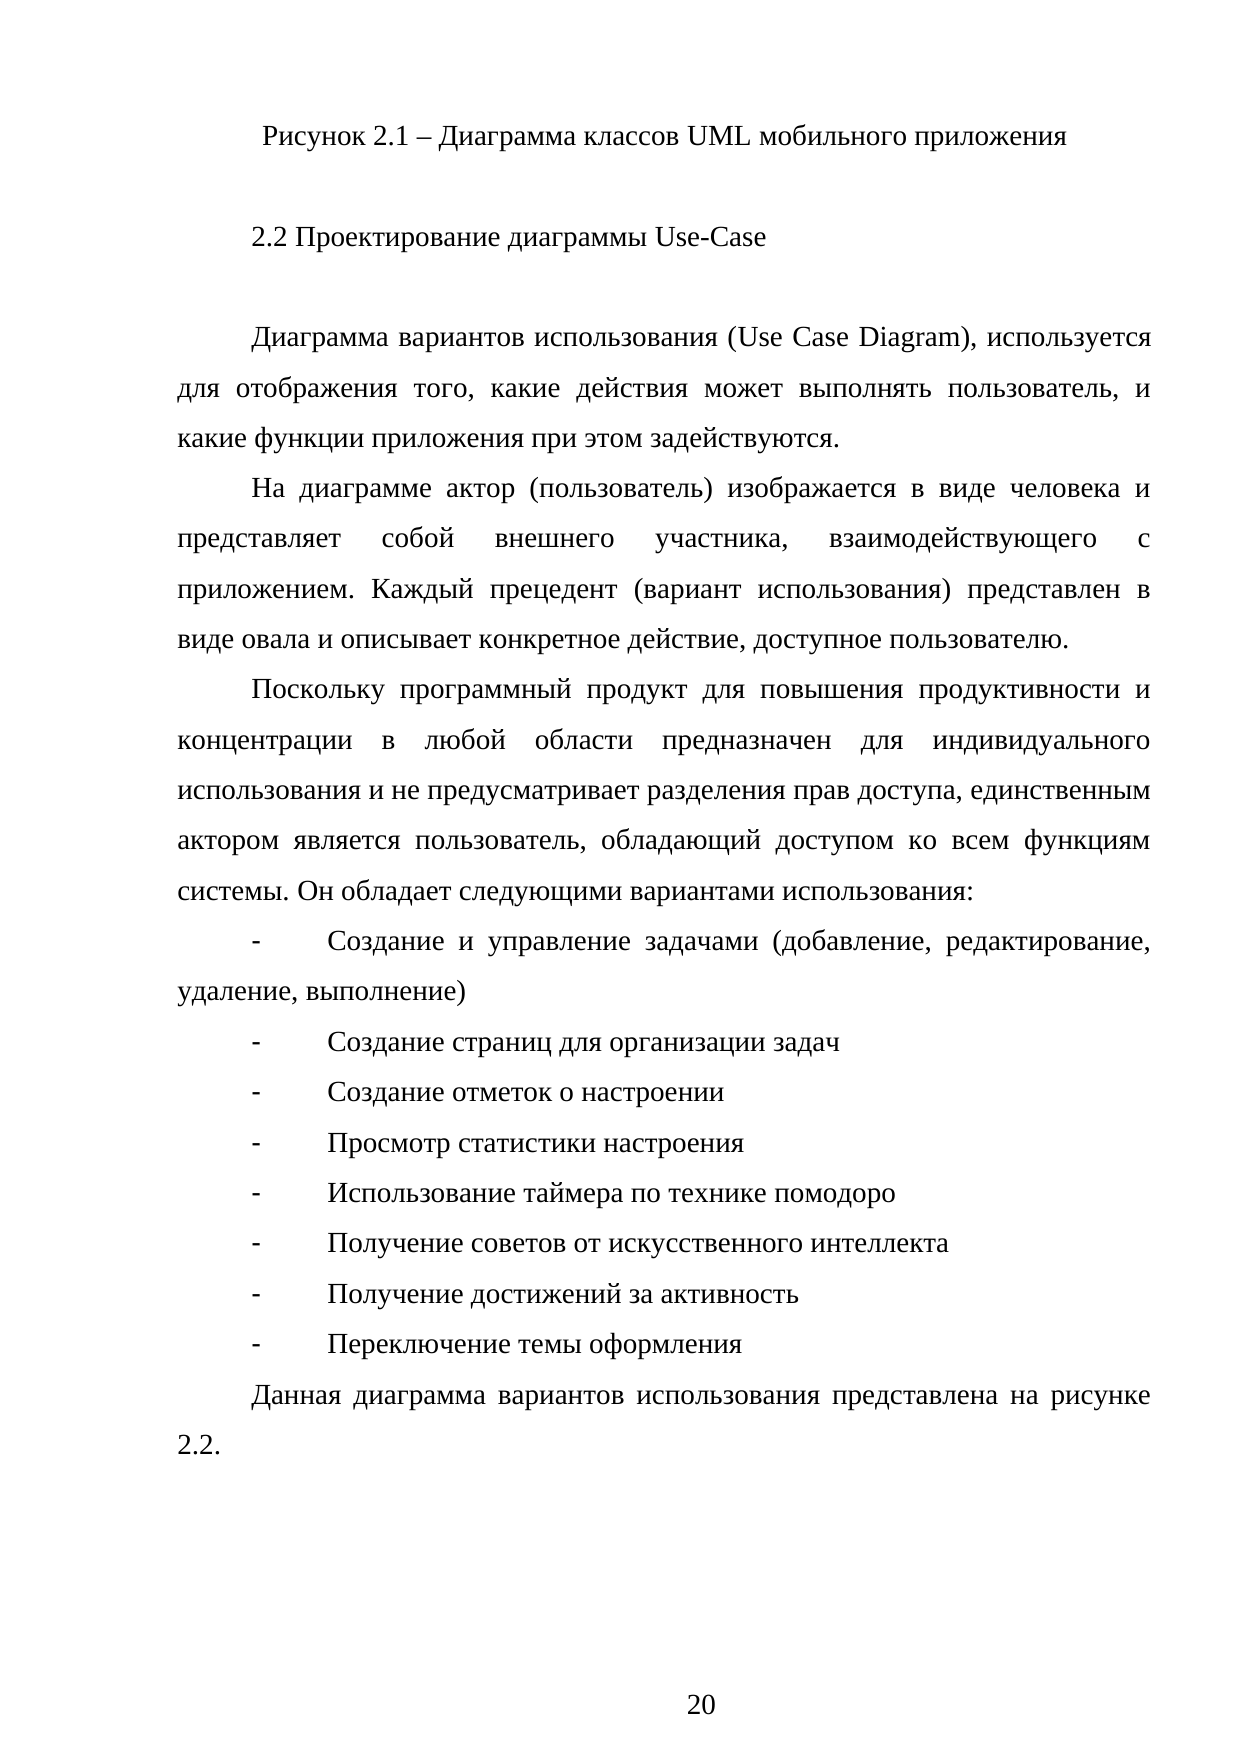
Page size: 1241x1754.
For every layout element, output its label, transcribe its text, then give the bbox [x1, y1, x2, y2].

text Рисунок 2.1 – Диаграмма классов UML мобильного приложения [177, 118, 1152, 152]
list Переключение темы оформления [177, 1326, 1152, 1360]
list Использование таймера по технике помодоро [177, 1175, 1152, 1209]
list Создание страниц для организации задач [177, 1024, 1152, 1057]
text Данная диаграмма вариантов использования представлена на рисунке 2.2. [177, 1377, 1152, 1461]
text На диаграмме актор (пользователь) изображается в виде человека и представляет собой внешнего участника, взаимодействующего с приложением. Каждый прецедент (вариант использования) представлен в виде овала и описывает конкретное действие, доступное пользователю. [177, 470, 1152, 655]
list Создание и управление задачами (добавление, редактирование, удаление, выполнение) [177, 923, 1152, 1007]
subtitle 2.2 Проектирование диаграммы Use-Case [177, 219, 1152, 252]
list Просмотр статистики настроения [177, 1125, 1152, 1158]
list Получение достижений за активность [177, 1276, 1152, 1309]
list Создание отметок о настроении [177, 1074, 1152, 1108]
text Диаграмма вариантов использования (Use Case Diagram), используется для отображения того, какие действия может выполнять пользователь, и какие функции приложения при этом задействуются. [177, 319, 1152, 453]
list Получение советов от искусственного интеллекта [177, 1226, 1152, 1259]
text Поскольку программный продукт для повышения продуктивности и концентрации в любой области предназначен для индивидуального использования и не предусматривает разделения прав доступа, единственным актором является пользователь, обладающий доступом ко всем функциям системы. Он обладает следующими вариантами использования: [177, 672, 1152, 906]
